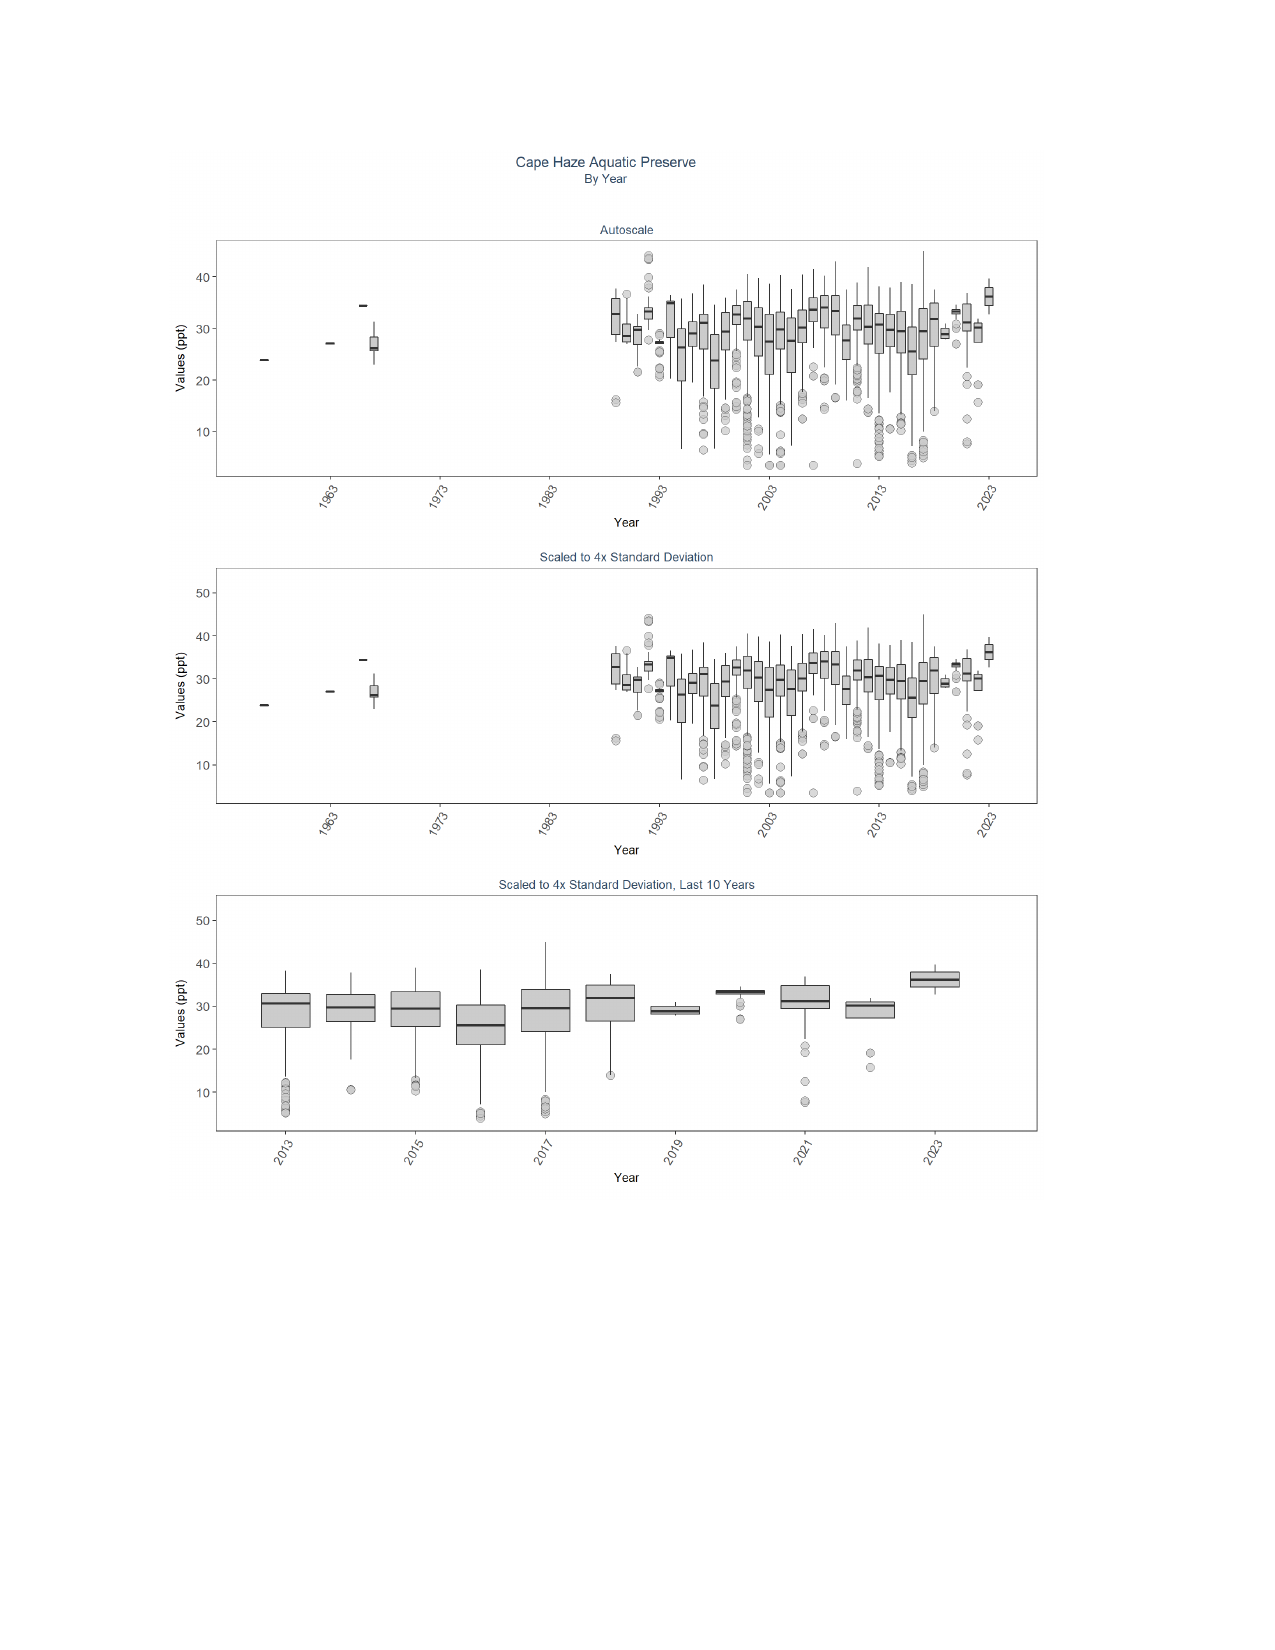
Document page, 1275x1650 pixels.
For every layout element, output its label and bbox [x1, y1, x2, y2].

picture [168, 150, 1044, 1200]
